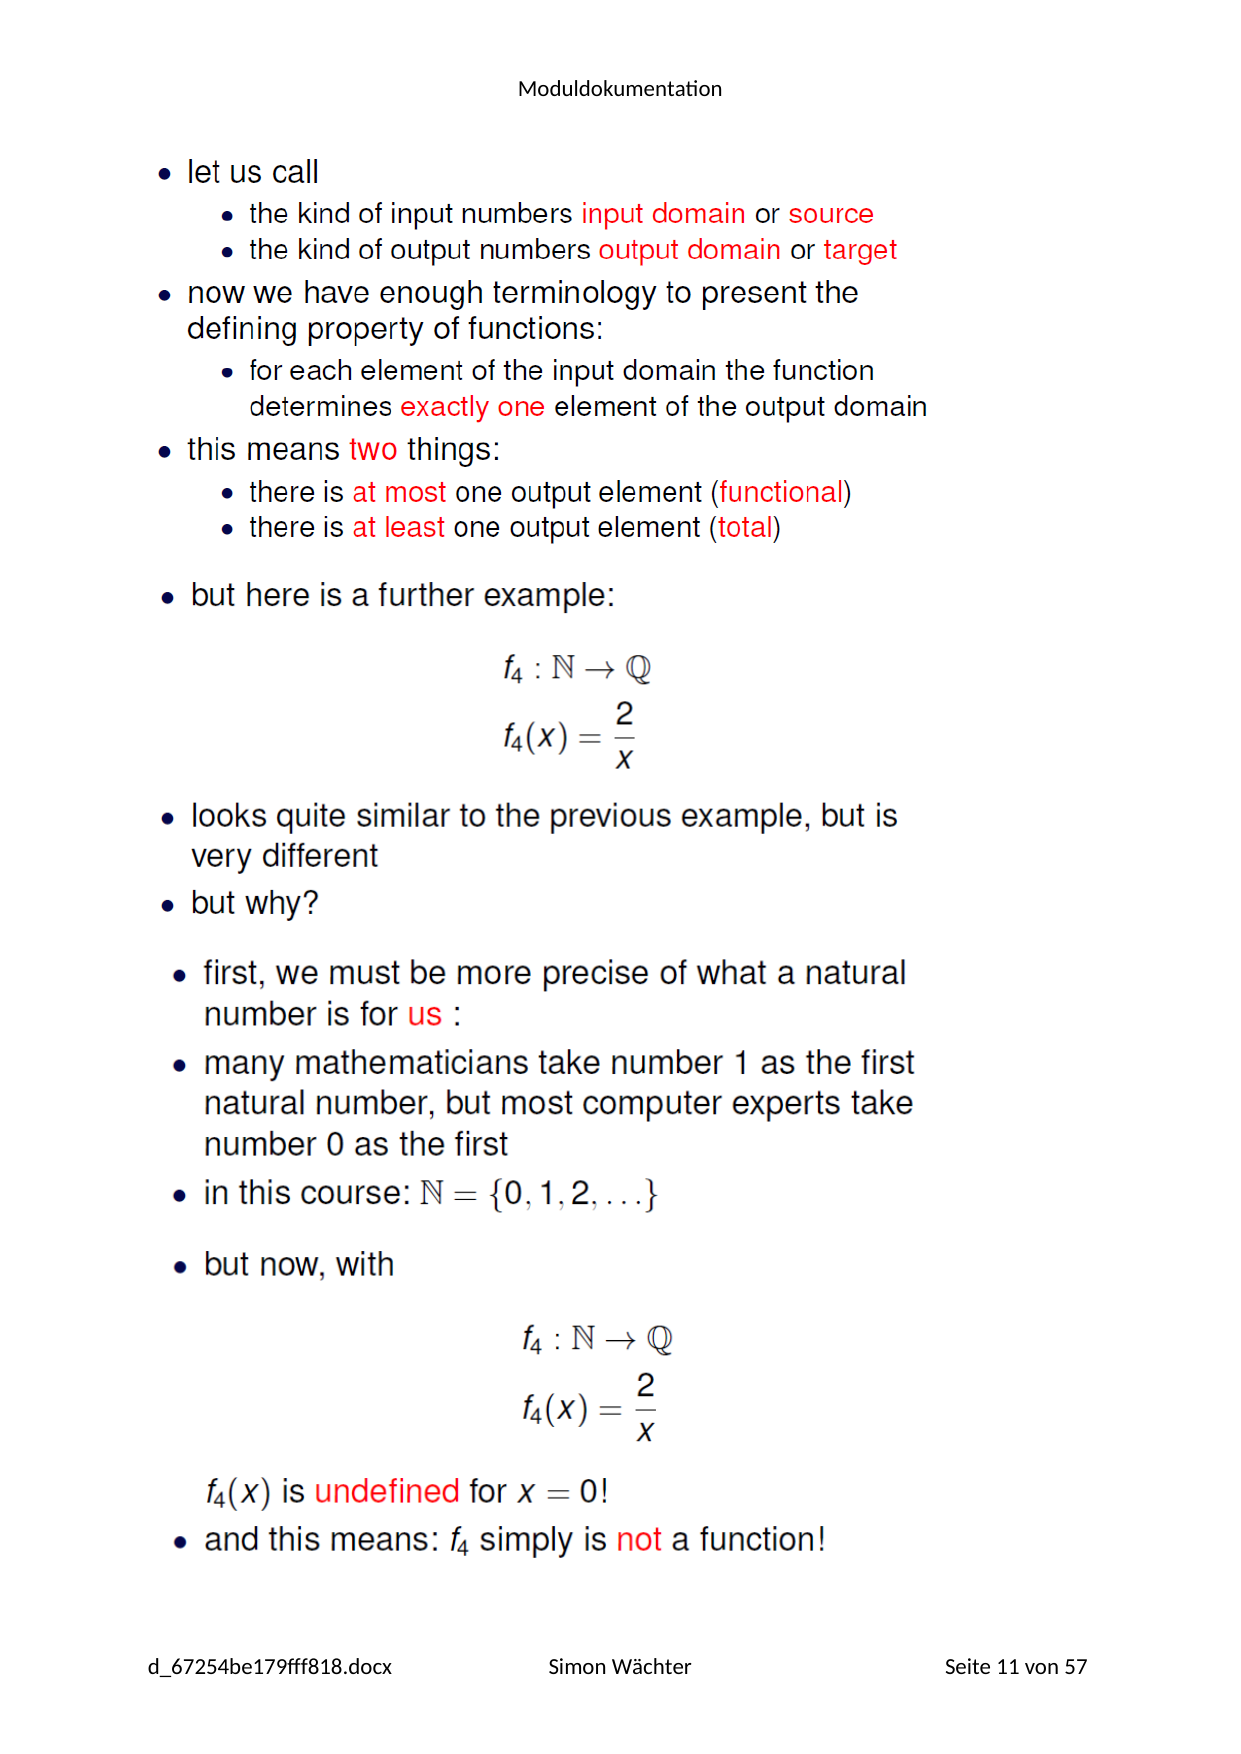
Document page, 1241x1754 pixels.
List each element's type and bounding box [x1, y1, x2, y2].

picture [147, 1249, 964, 1567]
picture [147, 948, 959, 1231]
picture [147, 571, 954, 930]
picture [147, 147, 946, 553]
